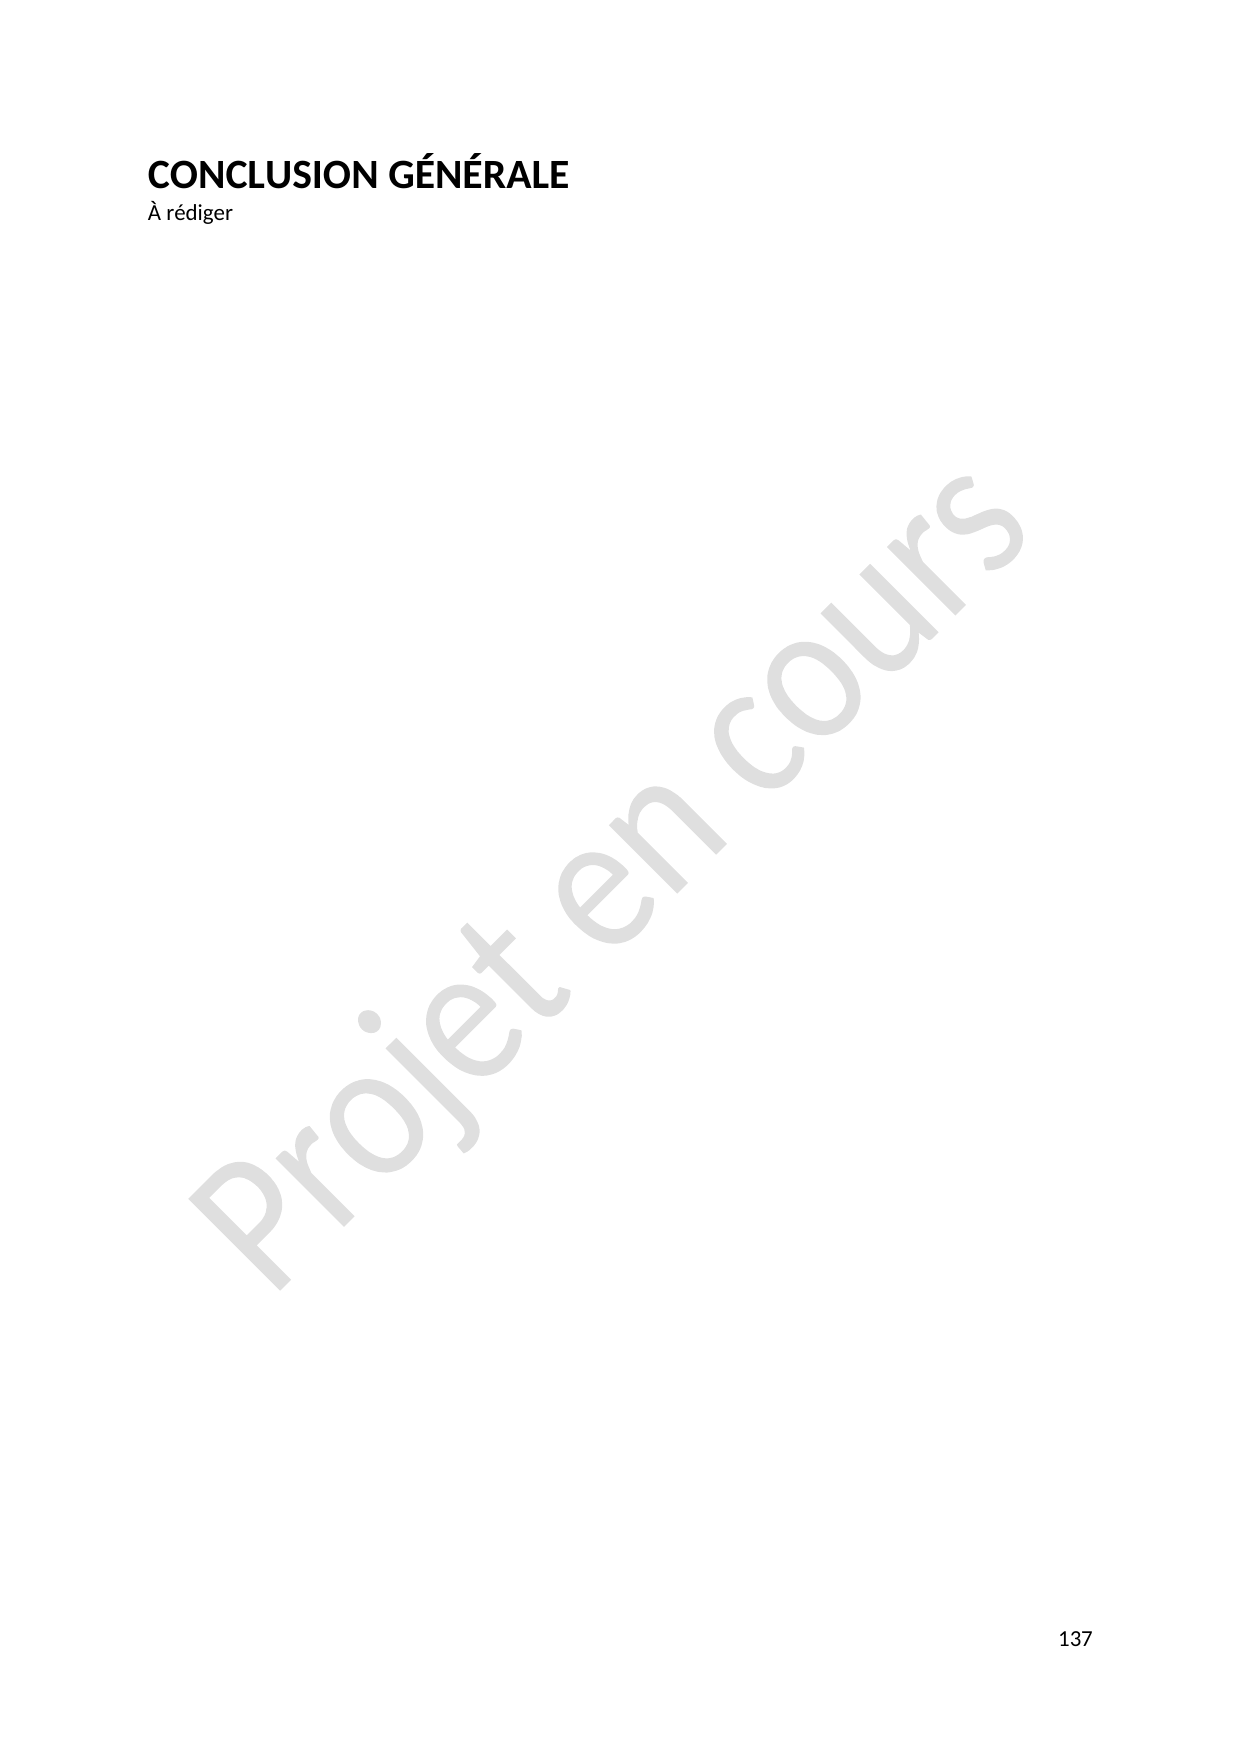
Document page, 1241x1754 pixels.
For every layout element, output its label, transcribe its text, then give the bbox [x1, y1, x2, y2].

subtitle Conclusion générale [148, 148, 1093, 198]
text À rédiger [148, 198, 1093, 226]
